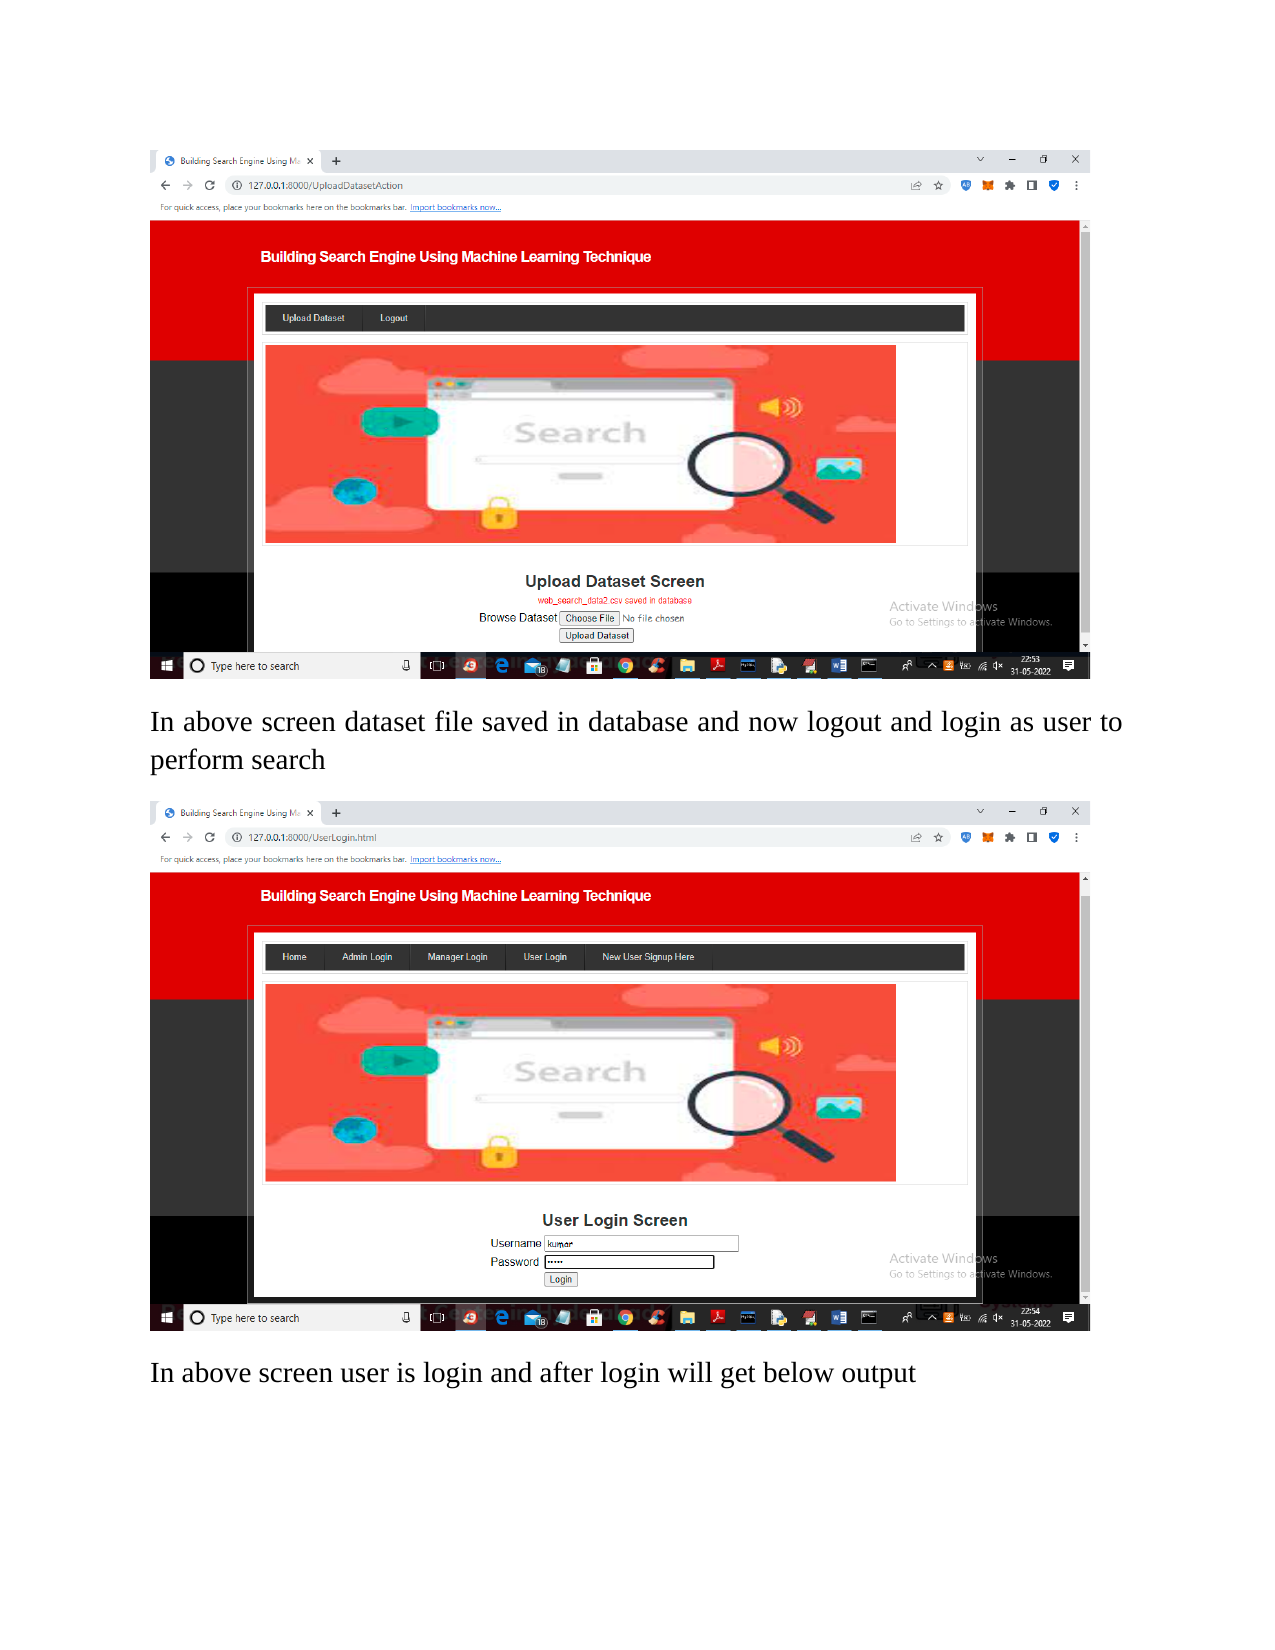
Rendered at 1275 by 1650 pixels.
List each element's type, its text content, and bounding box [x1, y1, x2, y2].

picture [150, 801, 1091, 1331]
text In above screen user is login and after login will get below output [150, 1355, 1125, 1389]
picture [150, 150, 1091, 679]
text In above screen dataset file saved in database and now logout and login as user to perform search [150, 704, 1125, 776]
